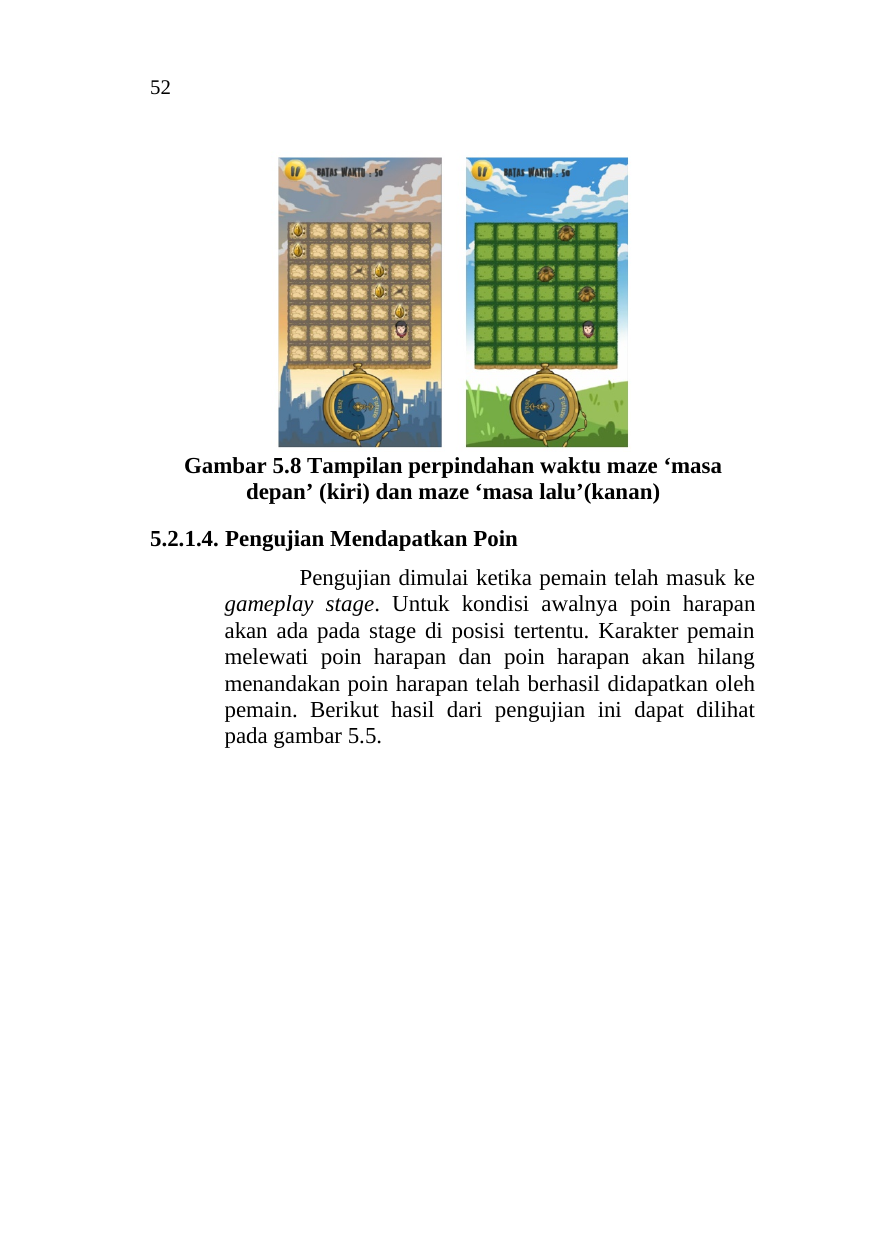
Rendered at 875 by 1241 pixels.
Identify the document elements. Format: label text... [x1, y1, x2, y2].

subtitle Pengujian Mendapatkan Poin [150, 525, 756, 552]
picture [270, 150, 636, 452]
text Pengujian dimulai ketika pemain telah masuk ke gameplay stage. Untuk kondisi awalnya poin harapan akan ada pada stage di posisi tertentu. Karakter pemain melewati poin harapan dan poin harapan akan hilang menandakan poin harapan telah berhasil didapatkan oleh pemain. Berikut hasil dari pengujian ini dapat dilihat pada gambar 5.5. [224, 564, 756, 749]
